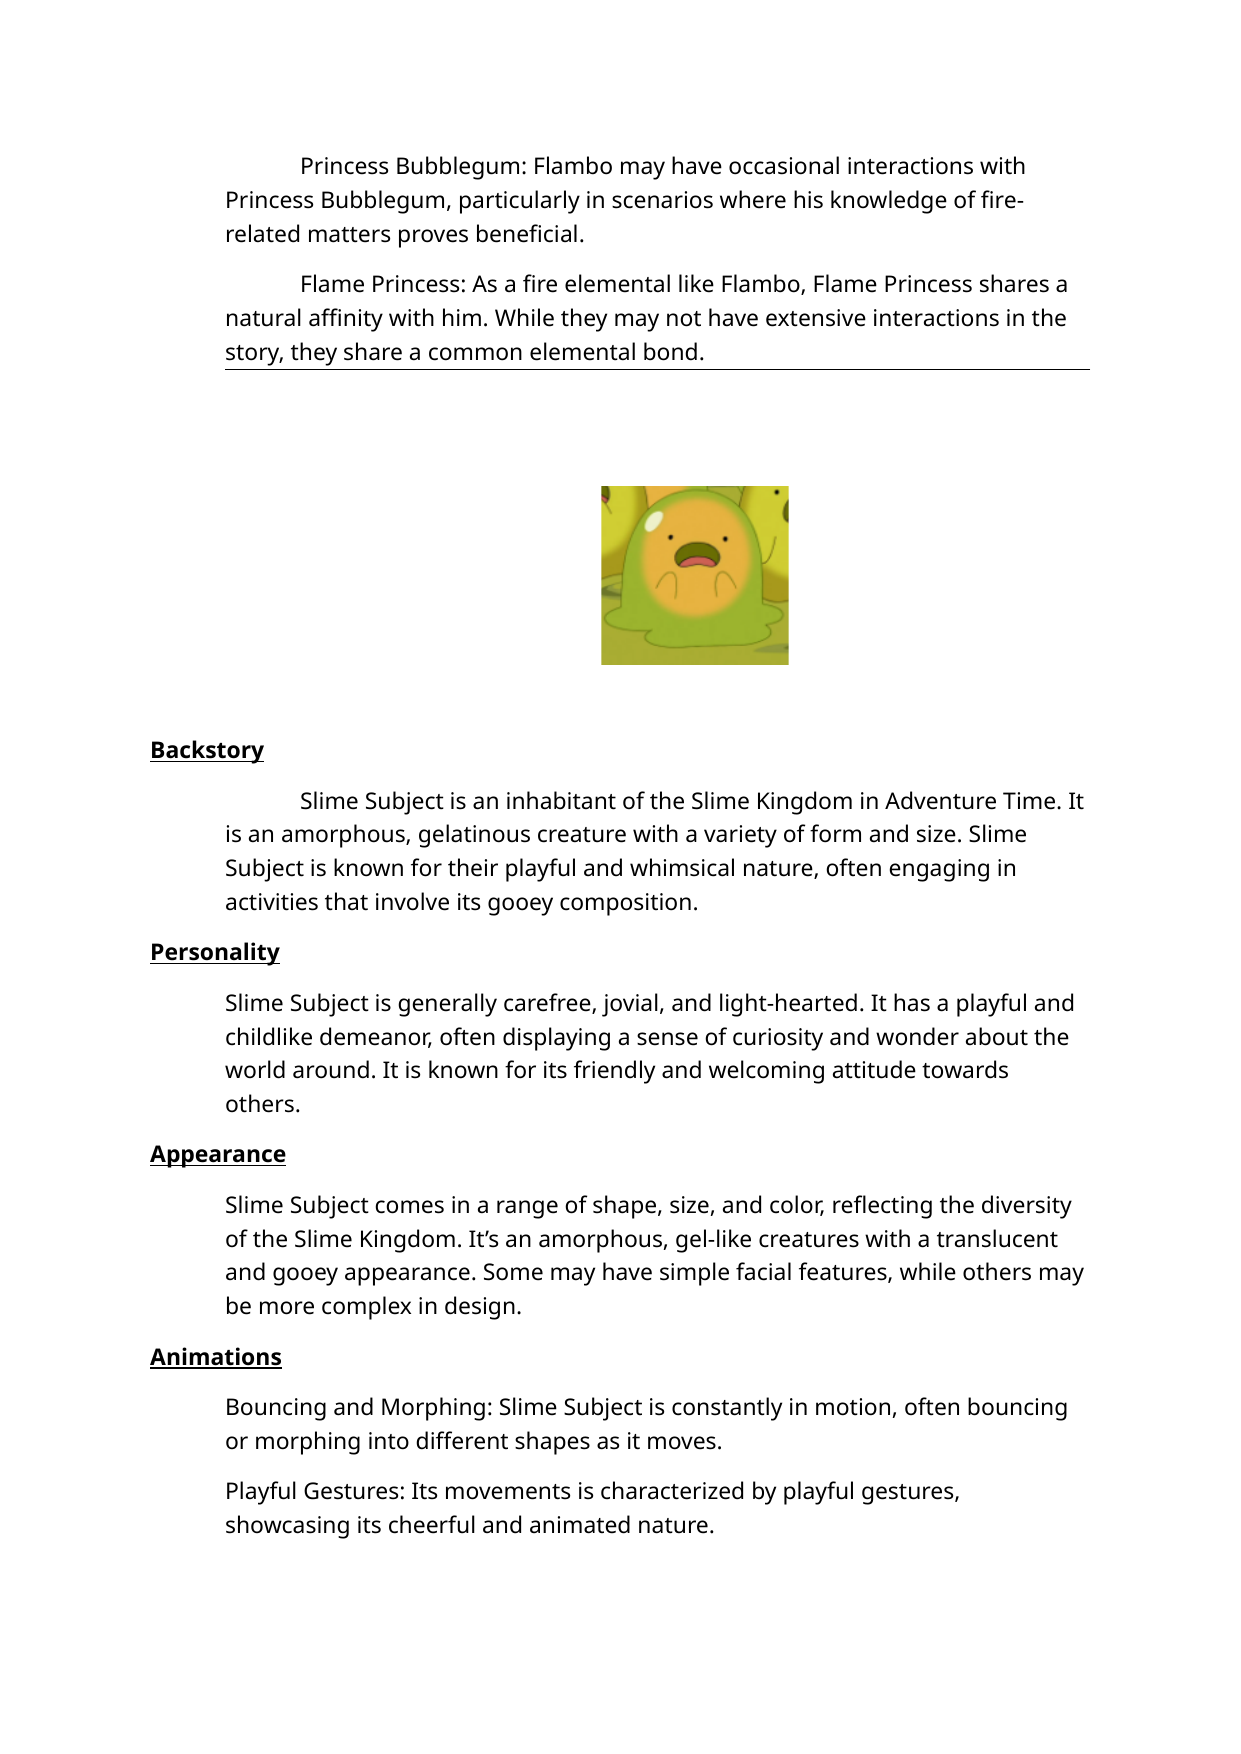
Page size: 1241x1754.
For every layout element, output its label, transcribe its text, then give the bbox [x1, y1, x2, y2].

text Slime Subject is generally carefree, jovial, and light-hearted. It has a playful and childlike demeanor, often displaying a sense of curiosity and wonder about the world around. It is known for its friendly and welcoming attitude towards others. [225, 987, 1090, 1119]
text Backstory [150, 734, 1090, 765]
text Animations [150, 1340, 1090, 1372]
text Slime Subject is an inhabitant of the Slime Kingdom in Adventure Time. It is an amorphous, gelatinous creature with a variety of form and size. Slime Subject is known for their playful and whimsical nature, often engaging in activities that involve its gooey composition. [225, 784, 1090, 917]
picture [601, 486, 789, 665]
text Playful Gestures: Its movements is characterized by playful gestures, showcasing its cheerful and animated nature. [225, 1475, 1090, 1540]
text Slime Subject comes in a range of shape, size, and color, reflecting the diversity of the Slime Kingdom. It’s an amorphous, gel-like creatures with a translucent and gooey appearance. Some may have simple facial features, while others may be more complex in design. [225, 1189, 1090, 1321]
text Princess Bubblegum: Flambo may have occasional interactions with Princess Bubblegum, particularly in scenarios where his knowledge of fire-related matters proves beneficial. [225, 150, 1090, 249]
text Appearance [150, 1138, 1090, 1169]
text Bouncing and Morphing: Slime Subject is constantly in motion, often bouncing or morphing into different shapes as it moves. [225, 1391, 1090, 1456]
text Flame Princess: As a fire elemental like Flambo, Flame Princess shares a natural affinity with him. While they may not have extensive interactions in the story, they share a common elemental bond. [225, 268, 1090, 369]
text Personality [150, 936, 1090, 967]
